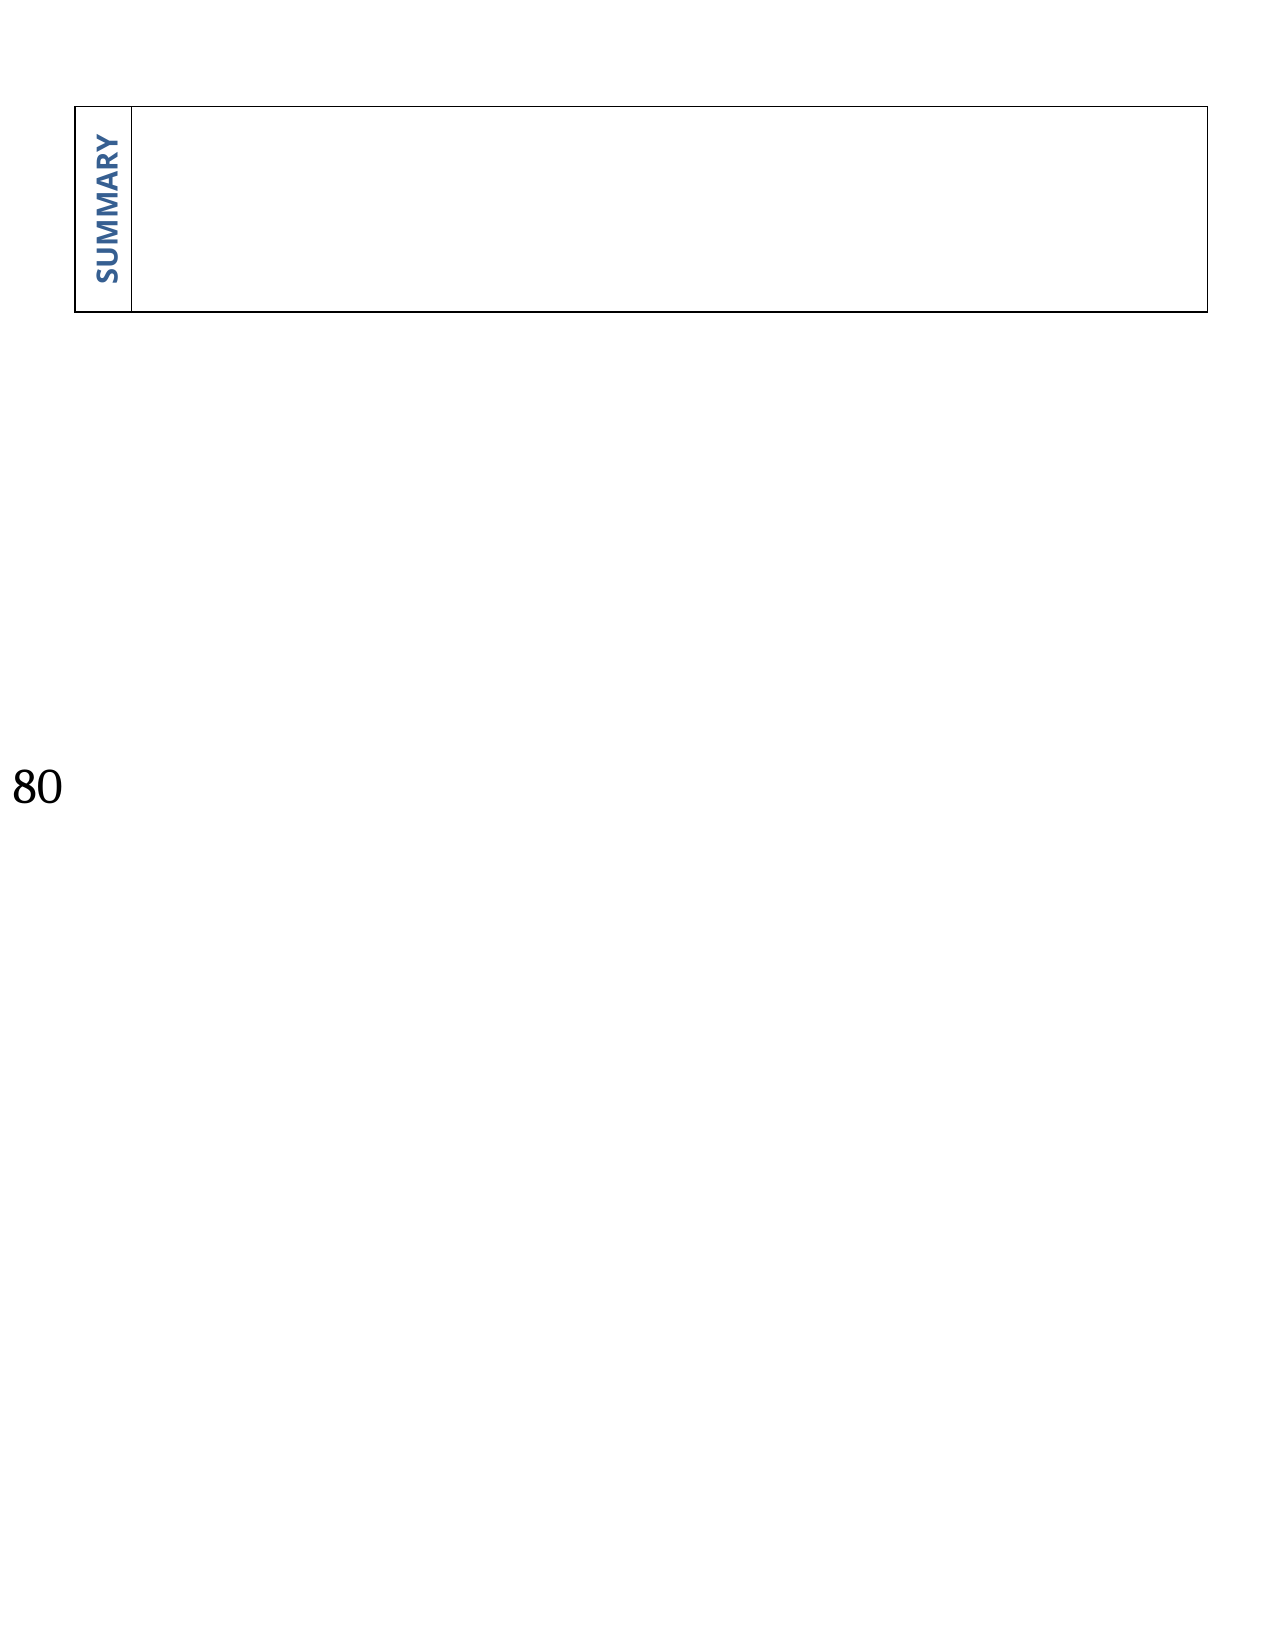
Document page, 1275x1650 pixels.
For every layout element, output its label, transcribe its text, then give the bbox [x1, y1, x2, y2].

table_cell [132, 107, 1207, 311]
table_cell SUMMARY [76, 107, 131, 311]
